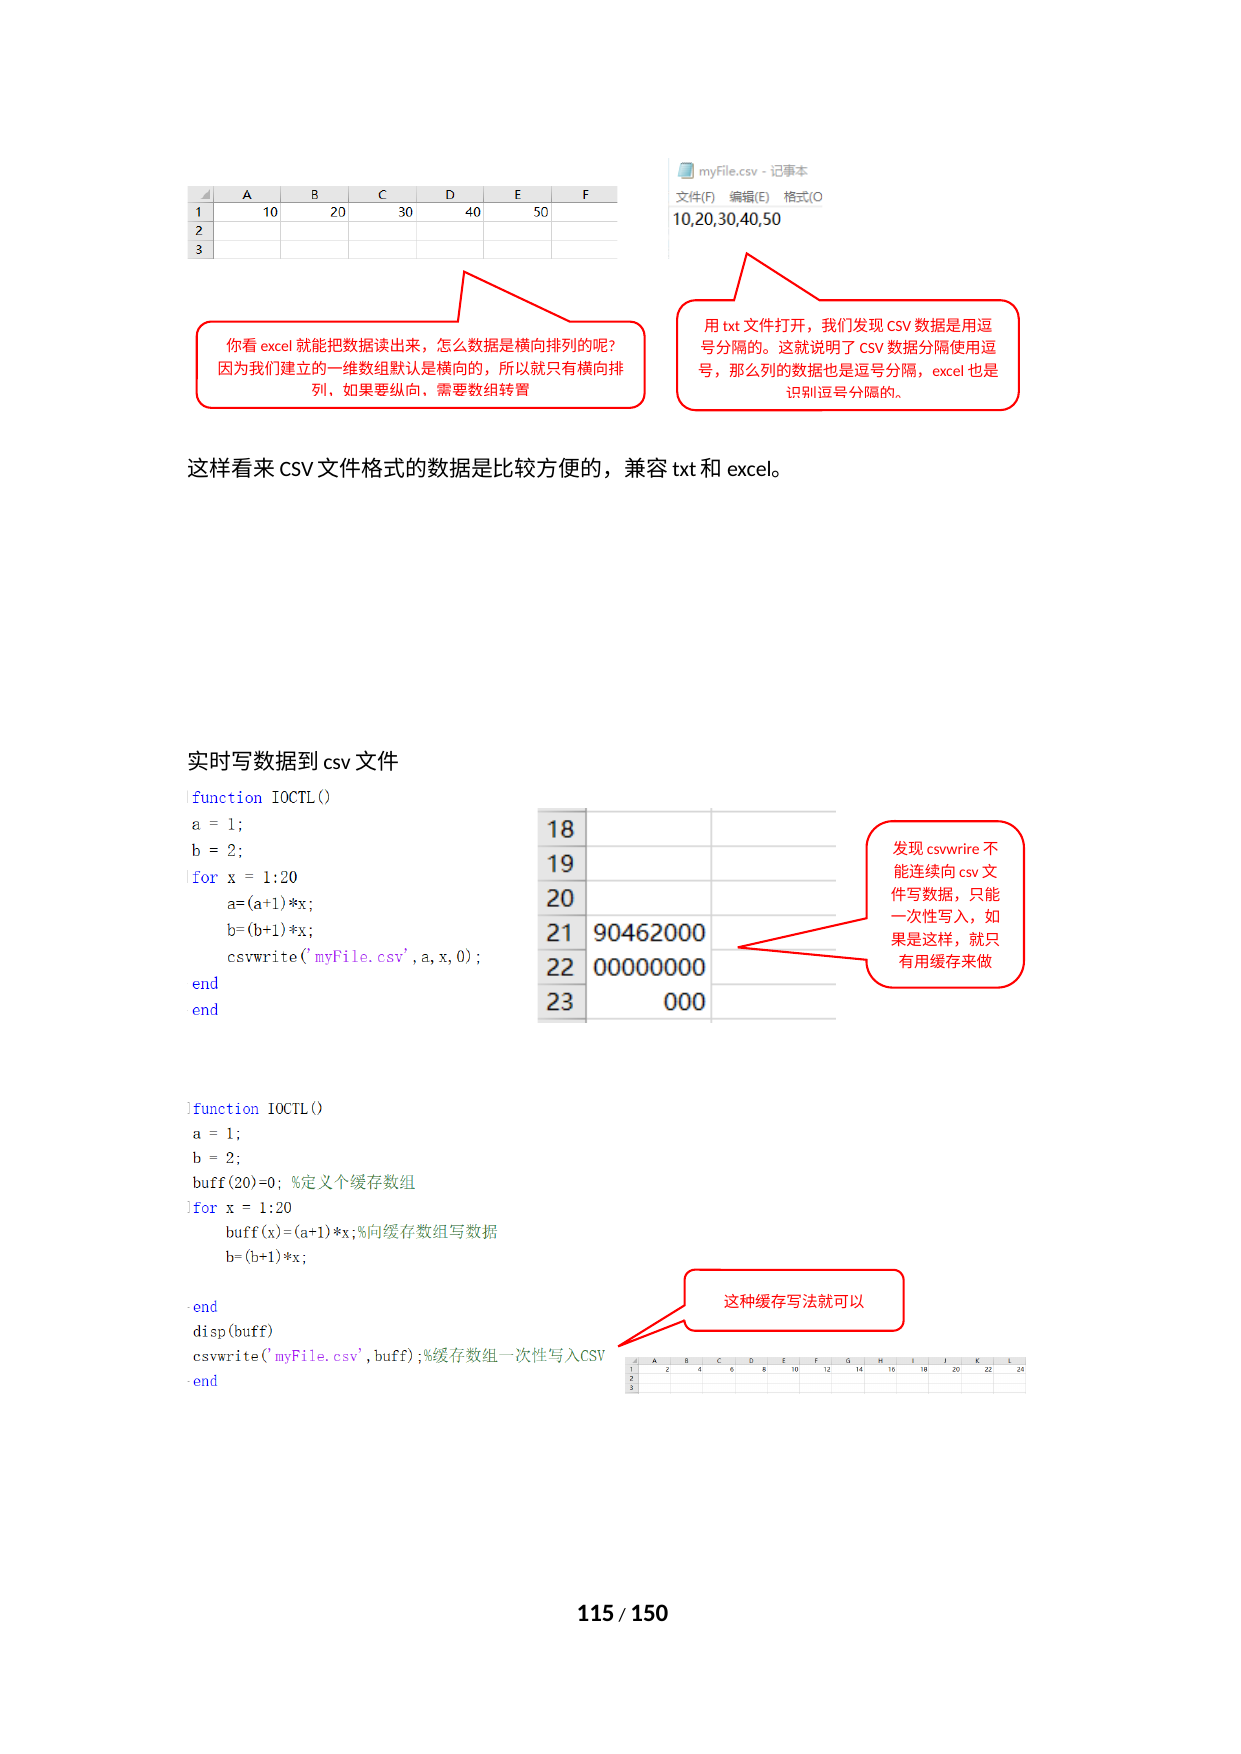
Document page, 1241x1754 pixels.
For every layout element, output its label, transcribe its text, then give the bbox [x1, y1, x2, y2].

text 这样看来CSV文件格式的数据是比较方便的，兼容txt和excel。 [187, 451, 1053, 483]
picture [668, 158, 823, 259]
picture [625, 1357, 1026, 1394]
picture [537, 808, 836, 1023]
picture [187, 1101, 618, 1394]
picture [749, 927, 836, 955]
picture [187, 789, 486, 1023]
picture [187, 186, 618, 259]
text 实时写数据到csv文件 [187, 743, 1053, 776]
